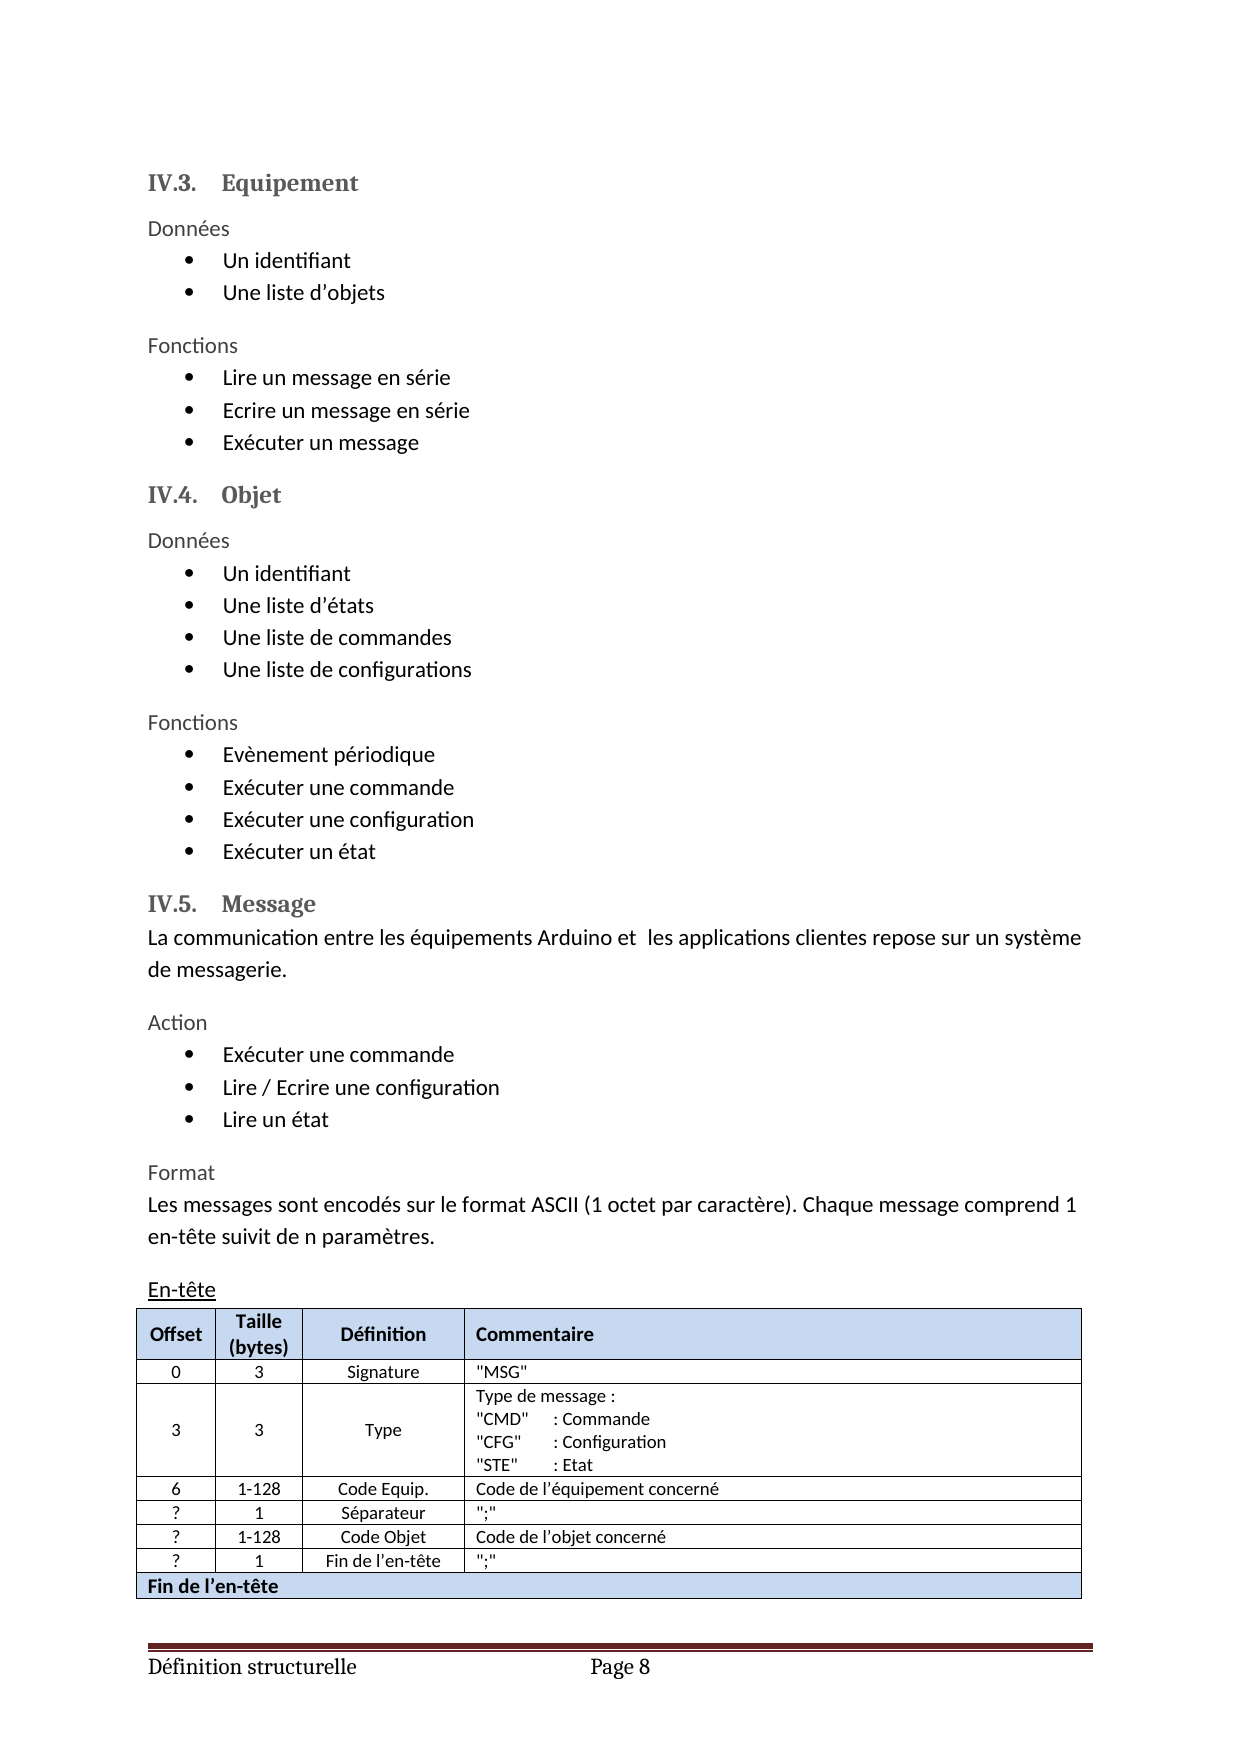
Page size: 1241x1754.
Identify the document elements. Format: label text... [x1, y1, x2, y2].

list Une liste de commandes [185, 623, 1093, 651]
table_cell Séparateur [303, 1501, 464, 1524]
list Ecrire un message en série [185, 396, 1093, 424]
table_cell Code Objet [303, 1525, 464, 1548]
table_cell ? [137, 1549, 215, 1572]
list Un identifiant [185, 246, 1093, 274]
table_cell "MSG" [465, 1360, 1081, 1383]
subtitle Objet [148, 481, 1093, 510]
text Format [148, 1158, 1093, 1186]
table_cell 6 [137, 1477, 215, 1500]
list Evènement périodique [185, 740, 1093, 768]
table_cell Fin de l’en-tête [303, 1549, 464, 1572]
text En-tête [148, 1275, 1093, 1303]
table_cell 1 [216, 1549, 302, 1572]
table_cell 3 [216, 1384, 302, 1476]
text Données [148, 526, 1093, 554]
list Une liste de configurations [185, 655, 1093, 683]
list Exécuter une configuration [185, 805, 1093, 833]
table_cell 1-128 [216, 1525, 302, 1548]
list Une liste d’objets [185, 278, 1093, 306]
table_cell ? [137, 1525, 215, 1548]
list Exécuter une commande [185, 773, 1093, 801]
list Une liste d’états [185, 591, 1093, 619]
text Fonctions [148, 708, 1093, 736]
text Action [148, 1008, 1093, 1036]
table_cell 1-128 [216, 1477, 302, 1500]
text Fonctions [148, 331, 1093, 359]
table_header Taille (bytes) [216, 1309, 302, 1359]
list Exécuter un message [185, 428, 1093, 456]
list Lire / Ecrire une configuration [185, 1073, 1093, 1101]
text La communication entre les équipements Arduino et les applications clientes repose sur un système de messagerie. [148, 923, 1093, 983]
table_cell 0 [137, 1360, 215, 1383]
subtitle Equipement [148, 168, 1093, 197]
table_cell ";" [465, 1501, 1081, 1524]
text Données [148, 214, 1093, 242]
table_header Offset [137, 1309, 215, 1359]
table_cell Code de l’équipement concerné [465, 1477, 1081, 1500]
table_cell Fin de l’en-tête [137, 1573, 1081, 1598]
table_cell 3 [137, 1384, 215, 1476]
table_cell ? [137, 1501, 215, 1524]
table_cell Code de l’objet concerné [465, 1525, 1081, 1548]
table_cell 1 [216, 1501, 302, 1524]
list Exécuter un état [185, 837, 1093, 865]
table_cell Code Equip. [303, 1477, 464, 1500]
list Lire un message en série [185, 363, 1093, 392]
table_header Définition [303, 1309, 464, 1359]
list Lire un état [185, 1105, 1093, 1133]
table_cell Signature [303, 1360, 464, 1383]
table_cell ";" [465, 1549, 1081, 1572]
table_cell 3 [216, 1360, 302, 1383]
table_cell Type [303, 1384, 464, 1476]
table_cell Type de message : "CMD" : Commande "CFG" : Configuration "STE" : Etat [465, 1384, 1081, 1476]
text Les messages sont encodés sur le format ASCII (1 octet par caractère). Chaque message comprend 1 en-tête suivit de n paramètres. [148, 1190, 1093, 1250]
list Un identifiant [185, 559, 1093, 587]
list Exécuter une commande [185, 1040, 1093, 1068]
table_header Commentaire [465, 1309, 1081, 1359]
subtitle Message [148, 890, 1093, 919]
